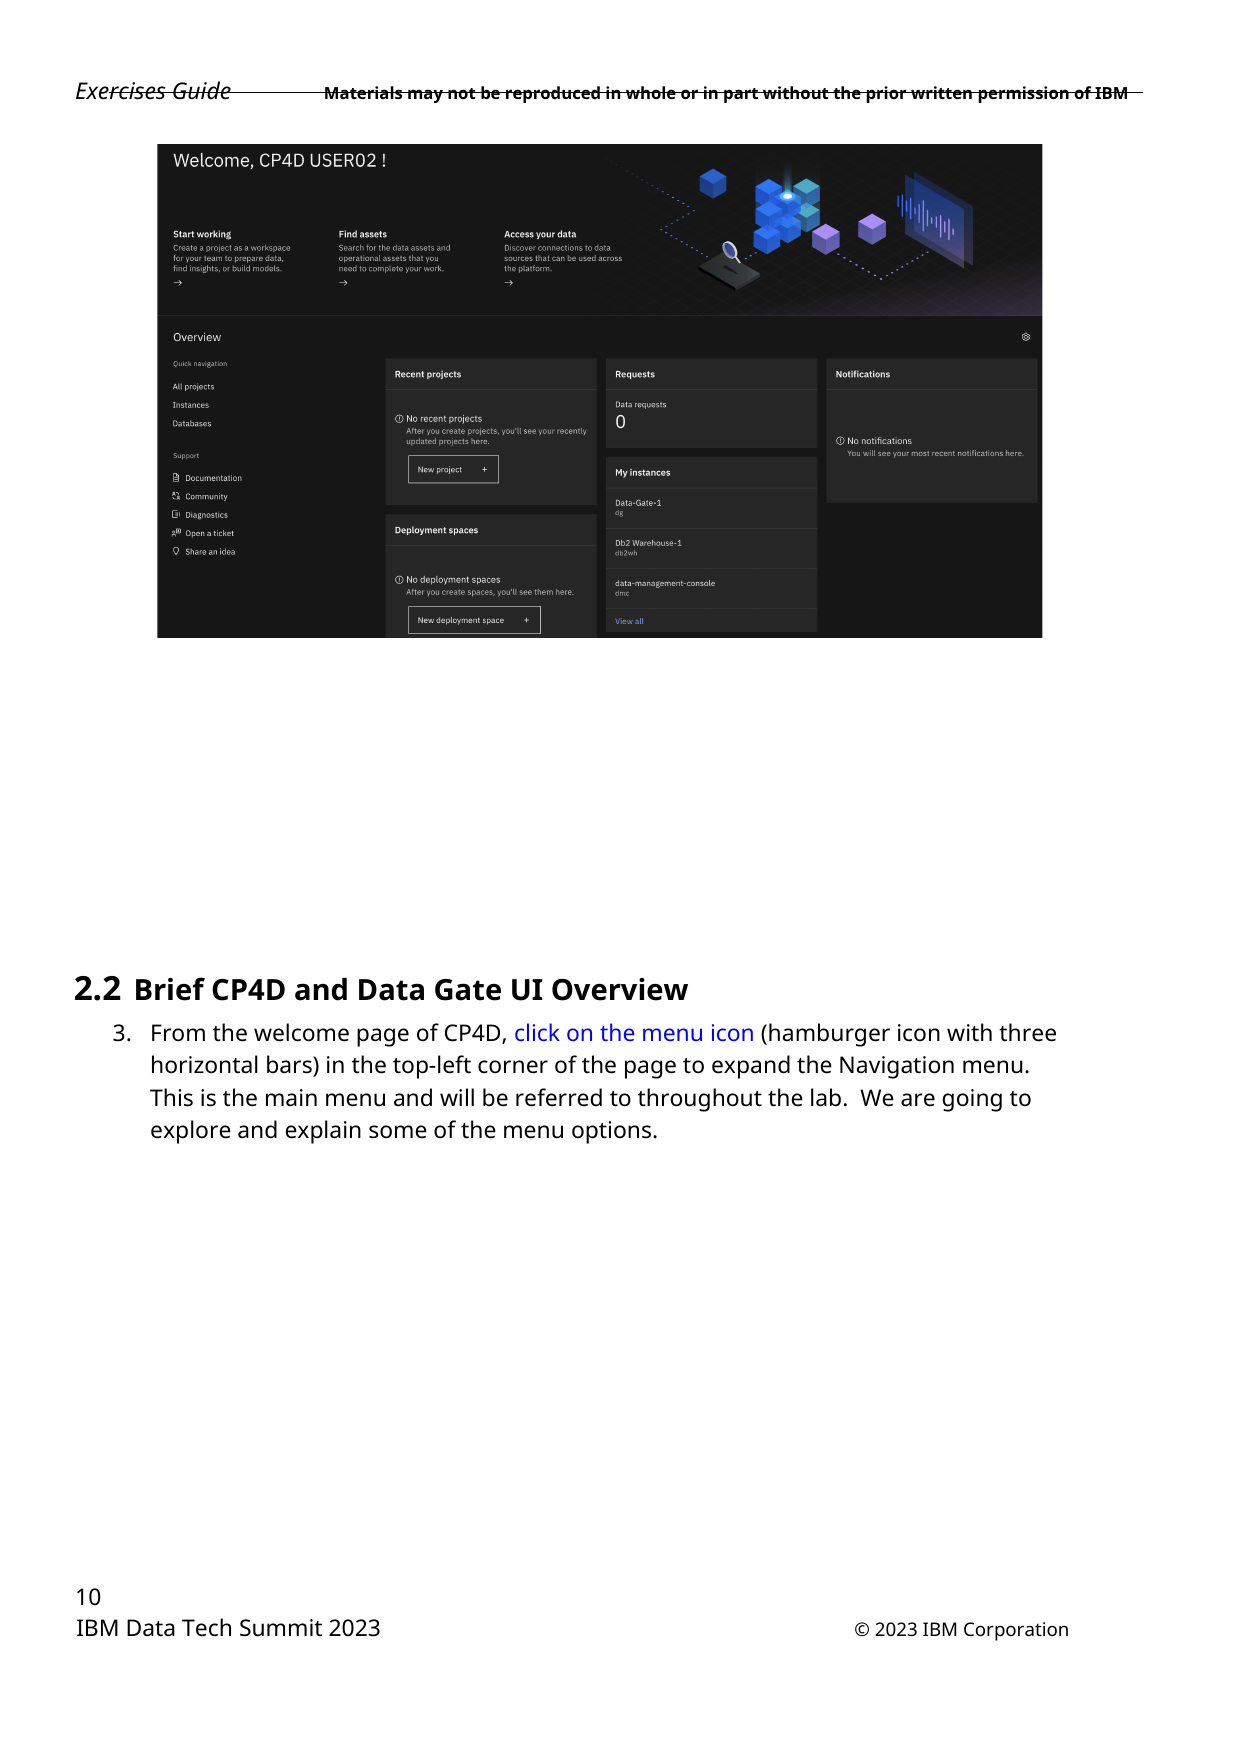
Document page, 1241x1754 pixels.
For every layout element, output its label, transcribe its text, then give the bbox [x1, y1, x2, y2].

subtitle Brief CP4D and Data Gate UI Overview [73, 964, 1071, 1010]
picture [157, 144, 1043, 638]
list From the welcome page of CP4D, click on the menu icon (hamburger icon with three horizontal bars) in the top-left corner of the page to expand the Navigation menu. This is the main menu and will be referred to throughout the lab. We are going to explore and explain some of the menu options. [112, 1017, 1069, 1145]
